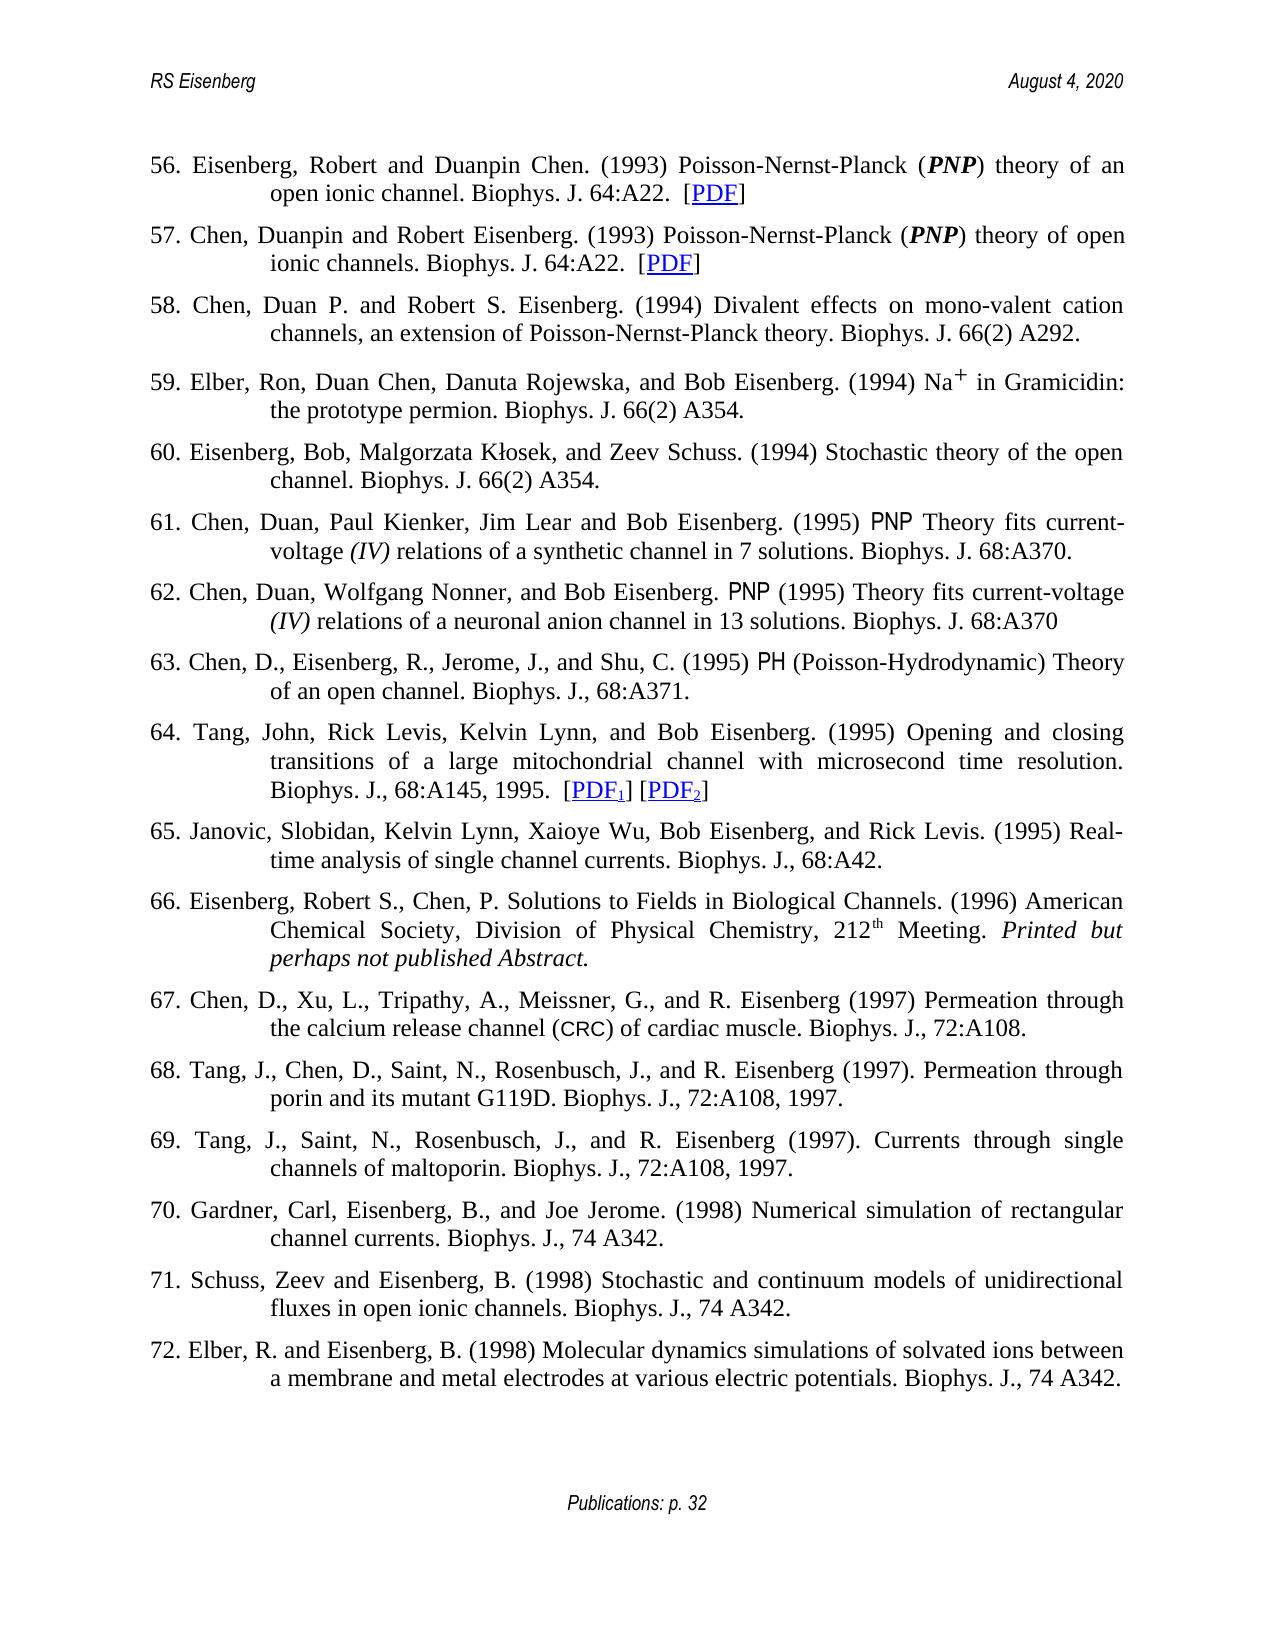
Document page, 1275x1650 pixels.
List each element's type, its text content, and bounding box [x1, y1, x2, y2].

text 62. Chen, Duan, Wolfgang Nonner, and Bob Eisenberg. PNP (1995) Theory fits current-voltage (IV) relations of a neuronal anion channel in 13 solutions. Biophys. J. 68:A370 [150, 577, 1125, 634]
text 71. Schuss, Zeev and Eisenberg, B. (1998) Stochastic and continuum models of unidirectional fluxes in open ionic channels. Biophys. J., 74 A342. [150, 1265, 1125, 1322]
text 56. Eisenberg, Robert and Duanpin Chen. (1993) Poisson-Nernst-Planck (PNP) theory of an open ionic channel. Biophys. J. 64:A22. [PDF] [150, 150, 1125, 207]
text 68. Tang, J., Chen, D., Saint, N., Rosenbusch, J., and R. Eisenberg (1997). Permeation through porin and its mutant G119D. Biophys. J., 72:A108, 1997. [150, 1055, 1125, 1112]
text 64. Tang, John, Rick Levis, Kelvin Lynn, and Bob Eisenberg. (1995) Opening and closing transitions of a large mitochondrial channel with microsecond time resolution. Biophys. J., 68:A145, 1995. [PDF1] [PDF2] [150, 717, 1125, 803]
text 58. Chen, Duan P. and Robert S. Eisenberg. (1994) Divalent effects on mono-valent cation channels, an extension of Poisson-Nernst-Planck theory. Biophys. J. 66(2) A292. [150, 290, 1125, 347]
text 69. Tang, J., Saint, N., Rosenbusch, J., and R. Eisenberg (1997). Currents through single channels of maltoporin. Biophys. J., 72:A108, 1997. [150, 1125, 1125, 1182]
text 61. Chen, Duan, Paul Kienker, Jim Lear and Bob Eisenberg. (1995) PNP Theory fits current-voltage (IV) relations of a synthetic channel in 7 solutions. Biophys. J. 68:A370. [150, 507, 1125, 564]
text 65. Janovic, Slobidan, Kelvin Lynn, Xaioye Wu, Bob Eisenberg, and Rick Levis. (1995) Real-time analysis of single channel currents. Biophys. J., 68:A42. [150, 816, 1125, 873]
text 57. Chen, Duanpin and Robert Eisenberg. (1993) Poisson-Nernst-Planck (PNP) theory of open ionic channels. Biophys. J. 64:A22. [PDF] [150, 220, 1125, 277]
text 67. Chen, D., Xu, L., Tripathy, A., Meissner, G., and R. Eisenberg (1997) Permeation through the calcium release channel (CRC) of cardiac muscle. Biophys. J., 72:A108. [150, 985, 1125, 1042]
text 66. Eisenberg, Robert S., Chen, P. Solutions to Fields in Biological Channels. (1996) American Chemical Society, Division of Physical Chemistry, 212th Meeting. Printed but perhaps not published Abstract. [150, 886, 1125, 972]
text 70. Gardner, Carl, Eisenberg, B., and Joe Jerome. (1998) Numerical simulation of rectangular channel currents. Biophys. J., 74 A342. [150, 1195, 1125, 1252]
text 72. Elber, R. and Eisenberg, B. (1998) Molecular dynamics simulations of solvated ions between a membrane and metal electrodes at various electric potentials. Biophys. J., 74 A342. [150, 1335, 1125, 1392]
text 60. Eisenberg, Bob, Malgorzata Kłosek, and Zeev Schuss. (1994) Stochastic theory of the open channel. Biophys. J. 66(2) A354. [150, 437, 1125, 494]
text 59. Elber, Ron, Duan Chen, Danuta Rojewska, and Bob Eisenberg. (1994) Na+ in Gramicidin: the prototype permion. Biophys. J. 66(2) A354. [150, 360, 1125, 424]
text 63. Chen, D., Eisenberg, R., Jerome, J., and Shu, C. (1995) PH (Poisson-Hydrodynamic) Theory of an open channel. Biophys. J., 68:A371. [150, 647, 1125, 705]
